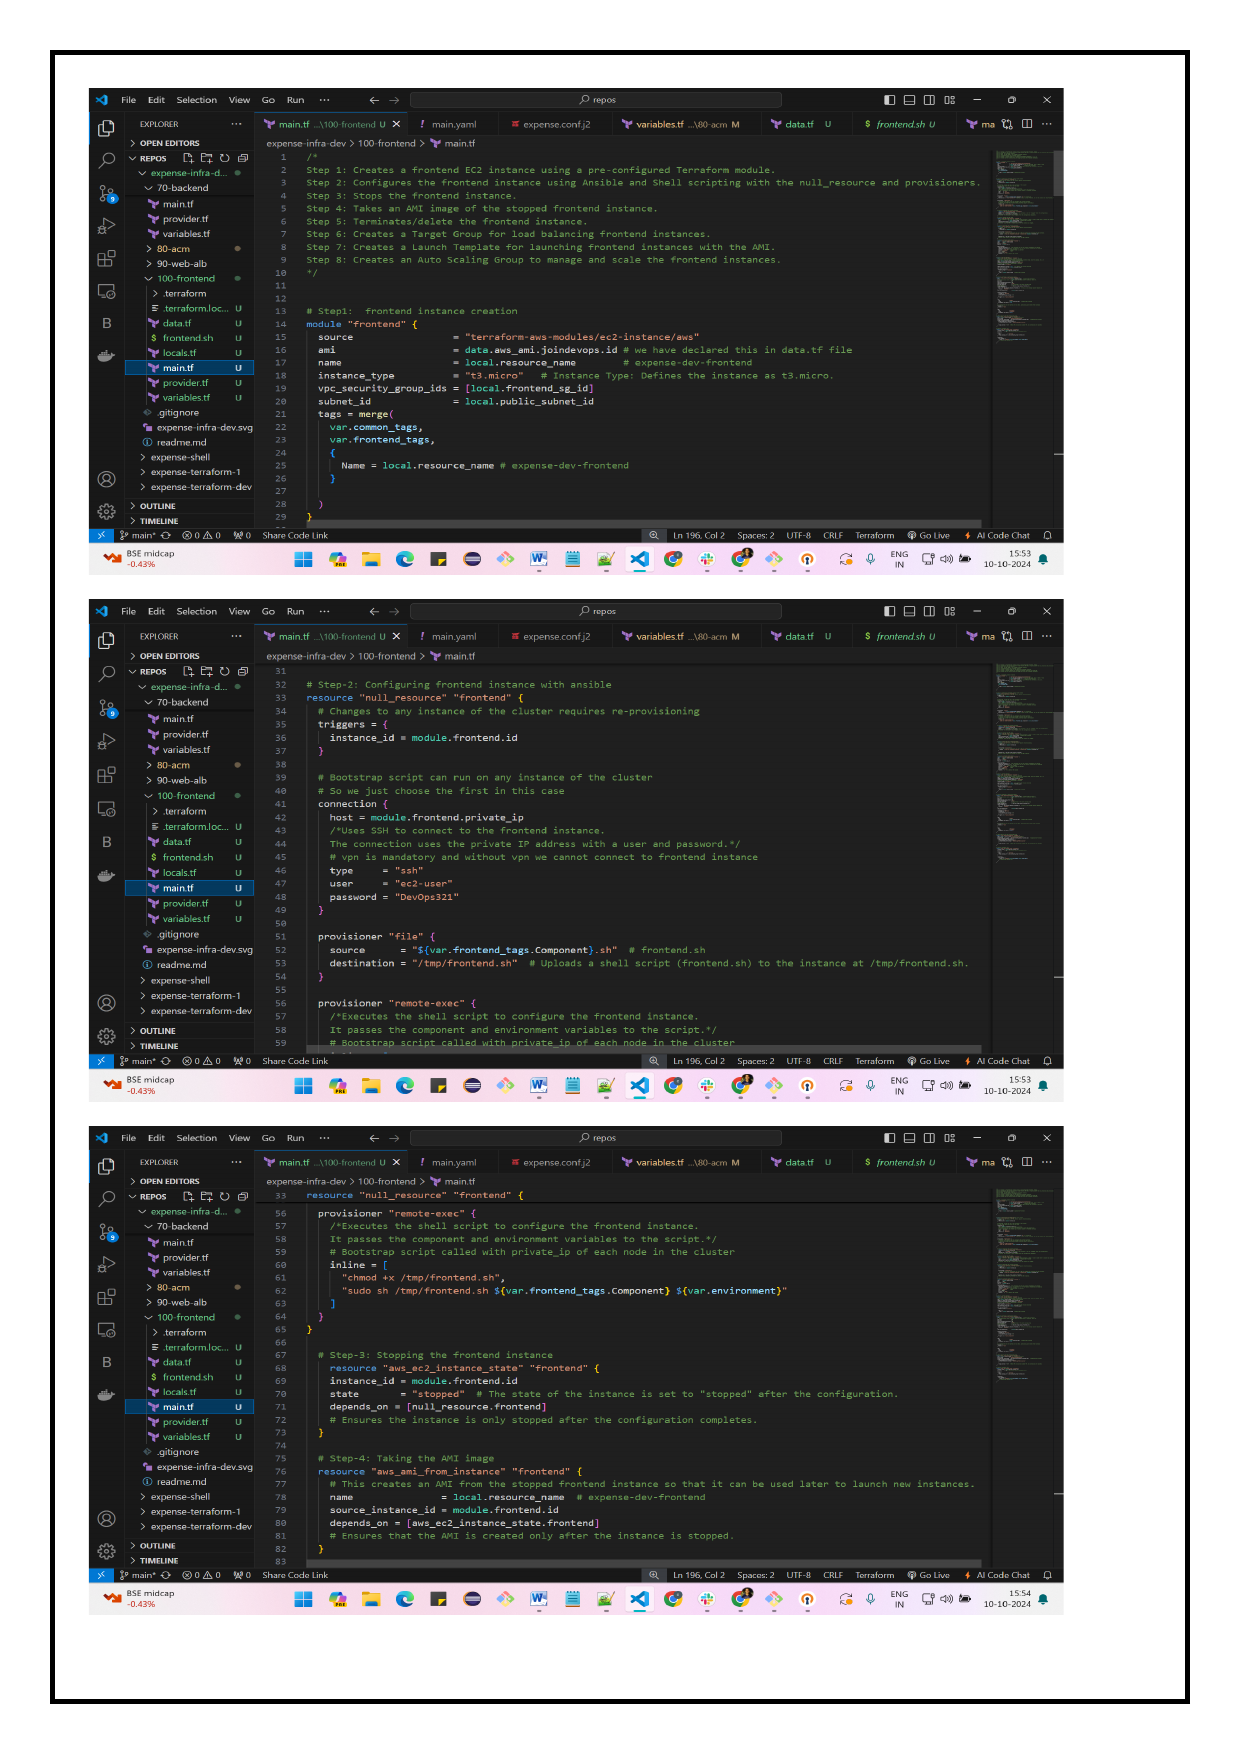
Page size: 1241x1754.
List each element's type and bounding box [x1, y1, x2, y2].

picture [88, 599, 1064, 1102]
picture [88, 88, 1064, 575]
picture [88, 1126, 1064, 1615]
